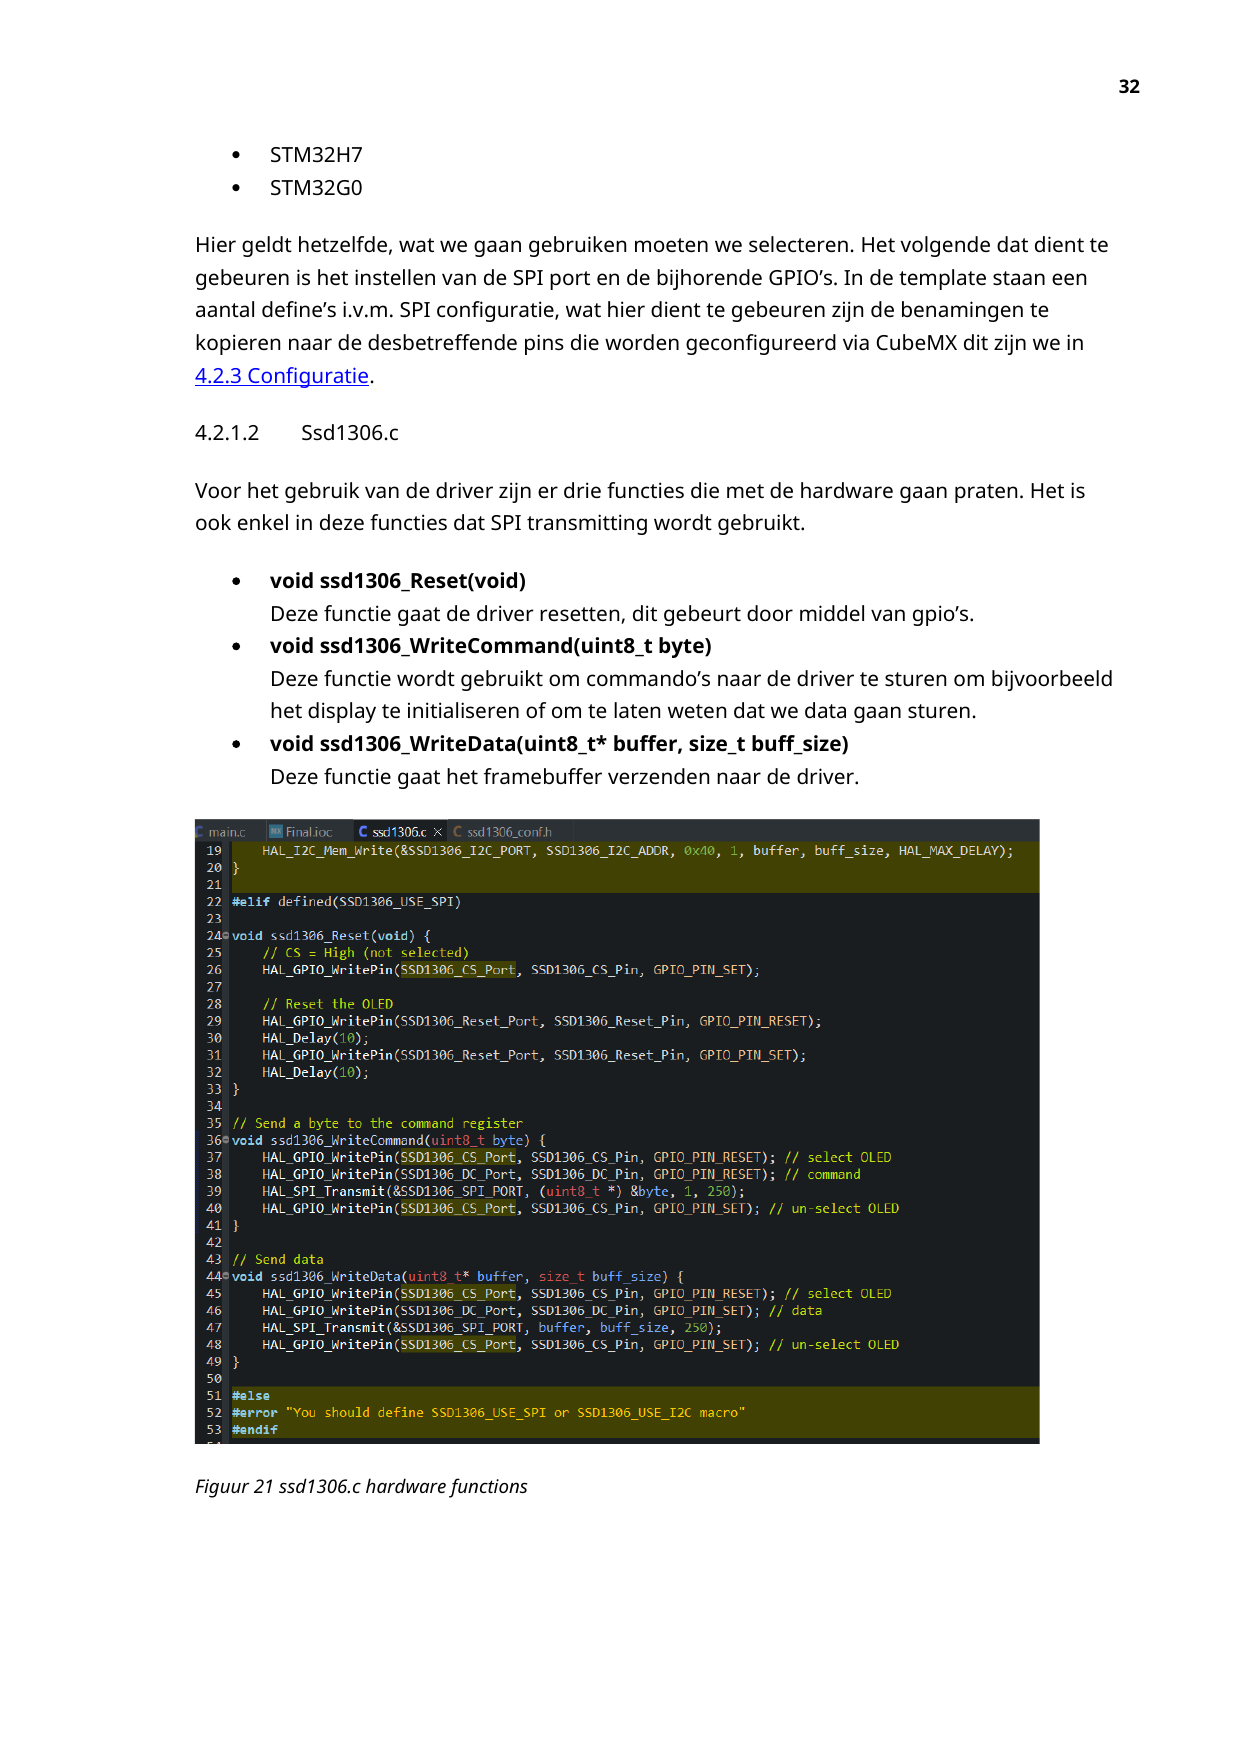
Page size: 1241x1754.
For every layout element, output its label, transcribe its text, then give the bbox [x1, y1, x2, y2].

list STM32H7 [232, 140, 1122, 168]
list STM32G0 [232, 173, 1122, 201]
list void ssd1306_WriteData(uint8_t* buffer, size_t buff_size) Deze functie gaat het framebuffer verzenden naar de driver. [232, 729, 1122, 790]
subtitle Ssd1306.c [195, 418, 1122, 447]
picture [194, 819, 1040, 1444]
list void ssd1306_WriteCommand(uint8_t byte) Deze functie wordt gebruikt om commando’s naar de driver te sturen om bijvoorbeeld het display te initialiseren of om te laten weten dat we data gaan sturen. [232, 631, 1122, 725]
list void ssd1306_Reset(void) Deze functie gaat de driver resetten, dit gebeurt door middel van gpio’s. [232, 566, 1122, 627]
text Voor het gebruik van de driver zijn er drie functies die met de hardware gaan praten. Het is ook enkel in deze functies dat SPI transmitting wordt gebruikt. [195, 476, 1122, 537]
text Hier geldt hetzelfde, wat we gaan gebruiken moeten we selecteren. Het volgende dat dient te gebeuren is het instellen van de SPI port en de bijhorende GPIO’s. In de template staan een aantal define’s i.v.m. SPI configuratie, wat hier dient te gebeuren zijn de benamingen te kopieren naar de desbetreffende pins die worden geconfigureerd via CubeMX dit zijn we in 4.2.3 Configuratie. [195, 230, 1122, 389]
